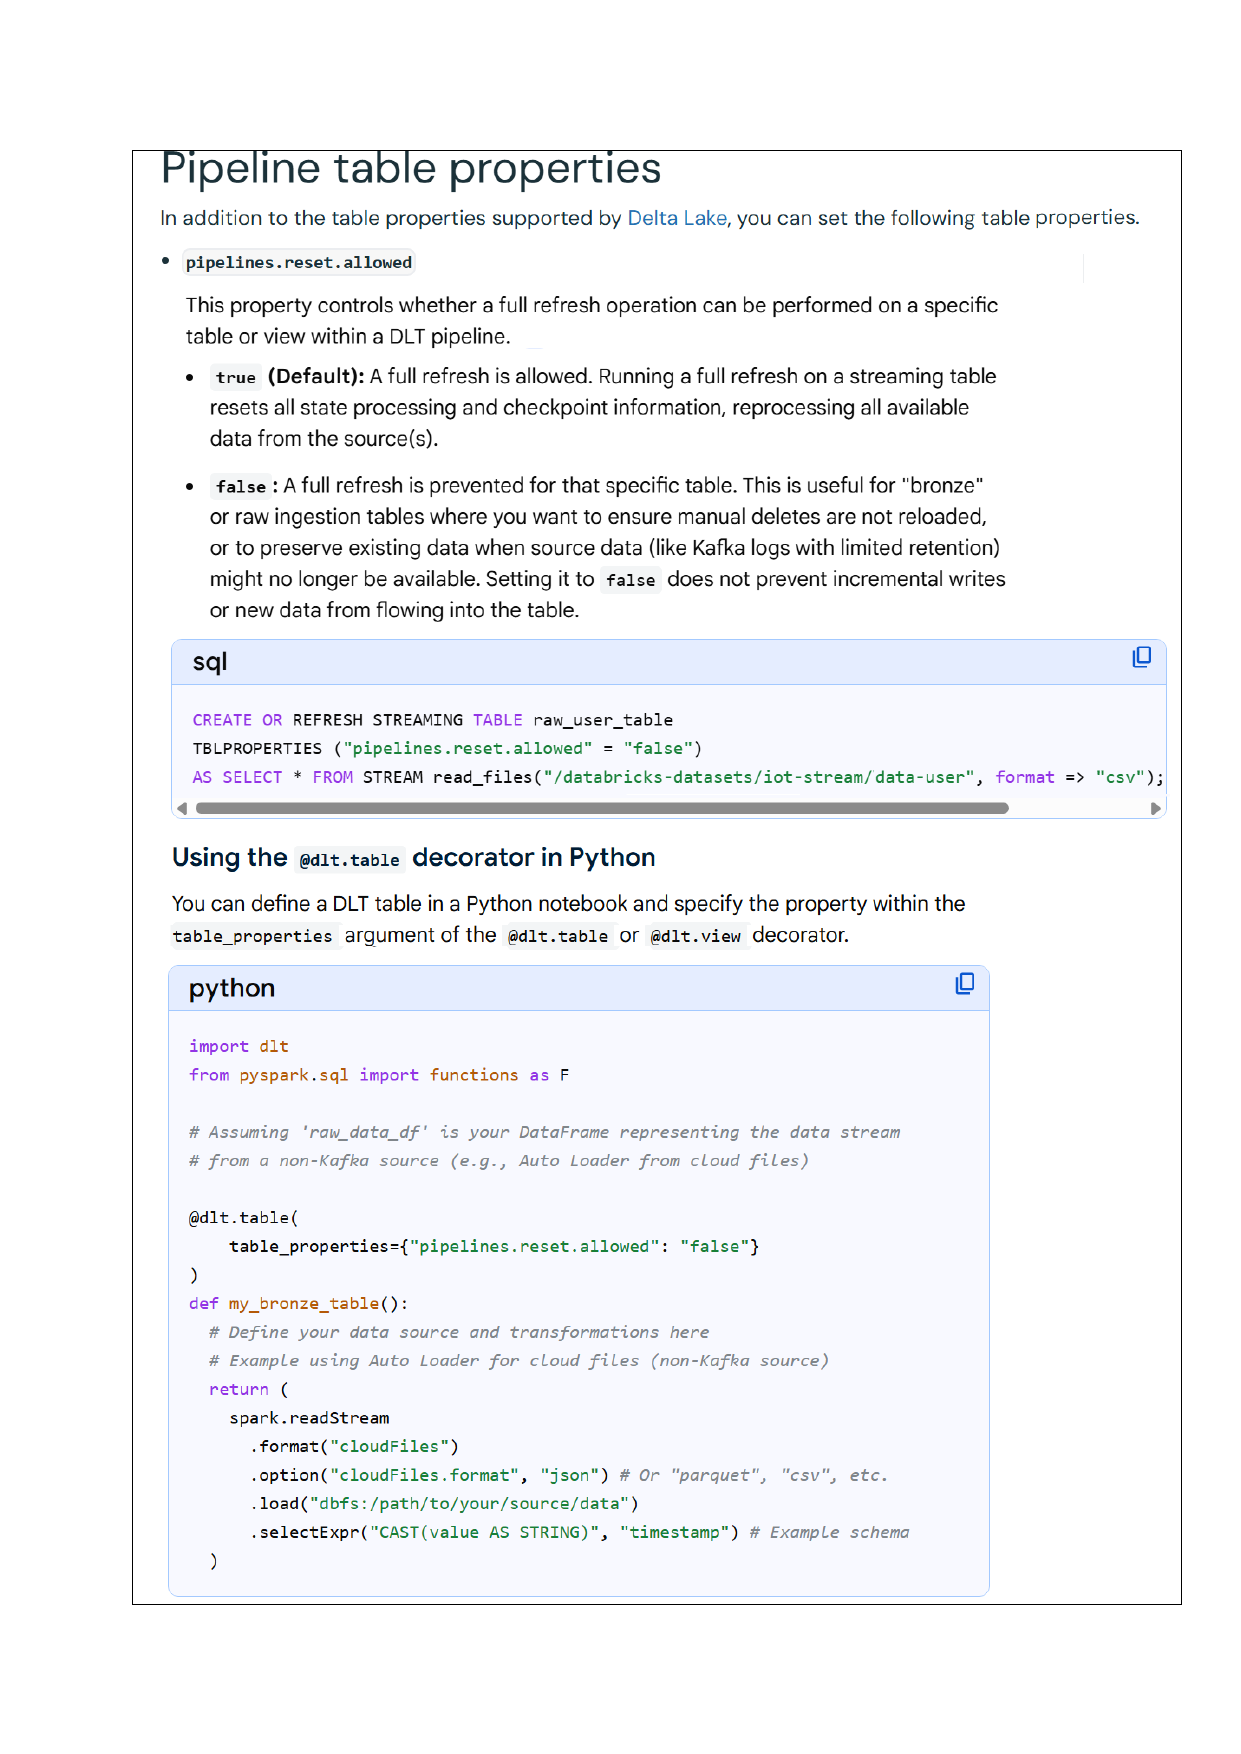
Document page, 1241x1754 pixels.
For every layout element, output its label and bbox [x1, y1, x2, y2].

table_header [1175, 151, 1181, 1604]
table_header [133, 151, 144, 1604]
